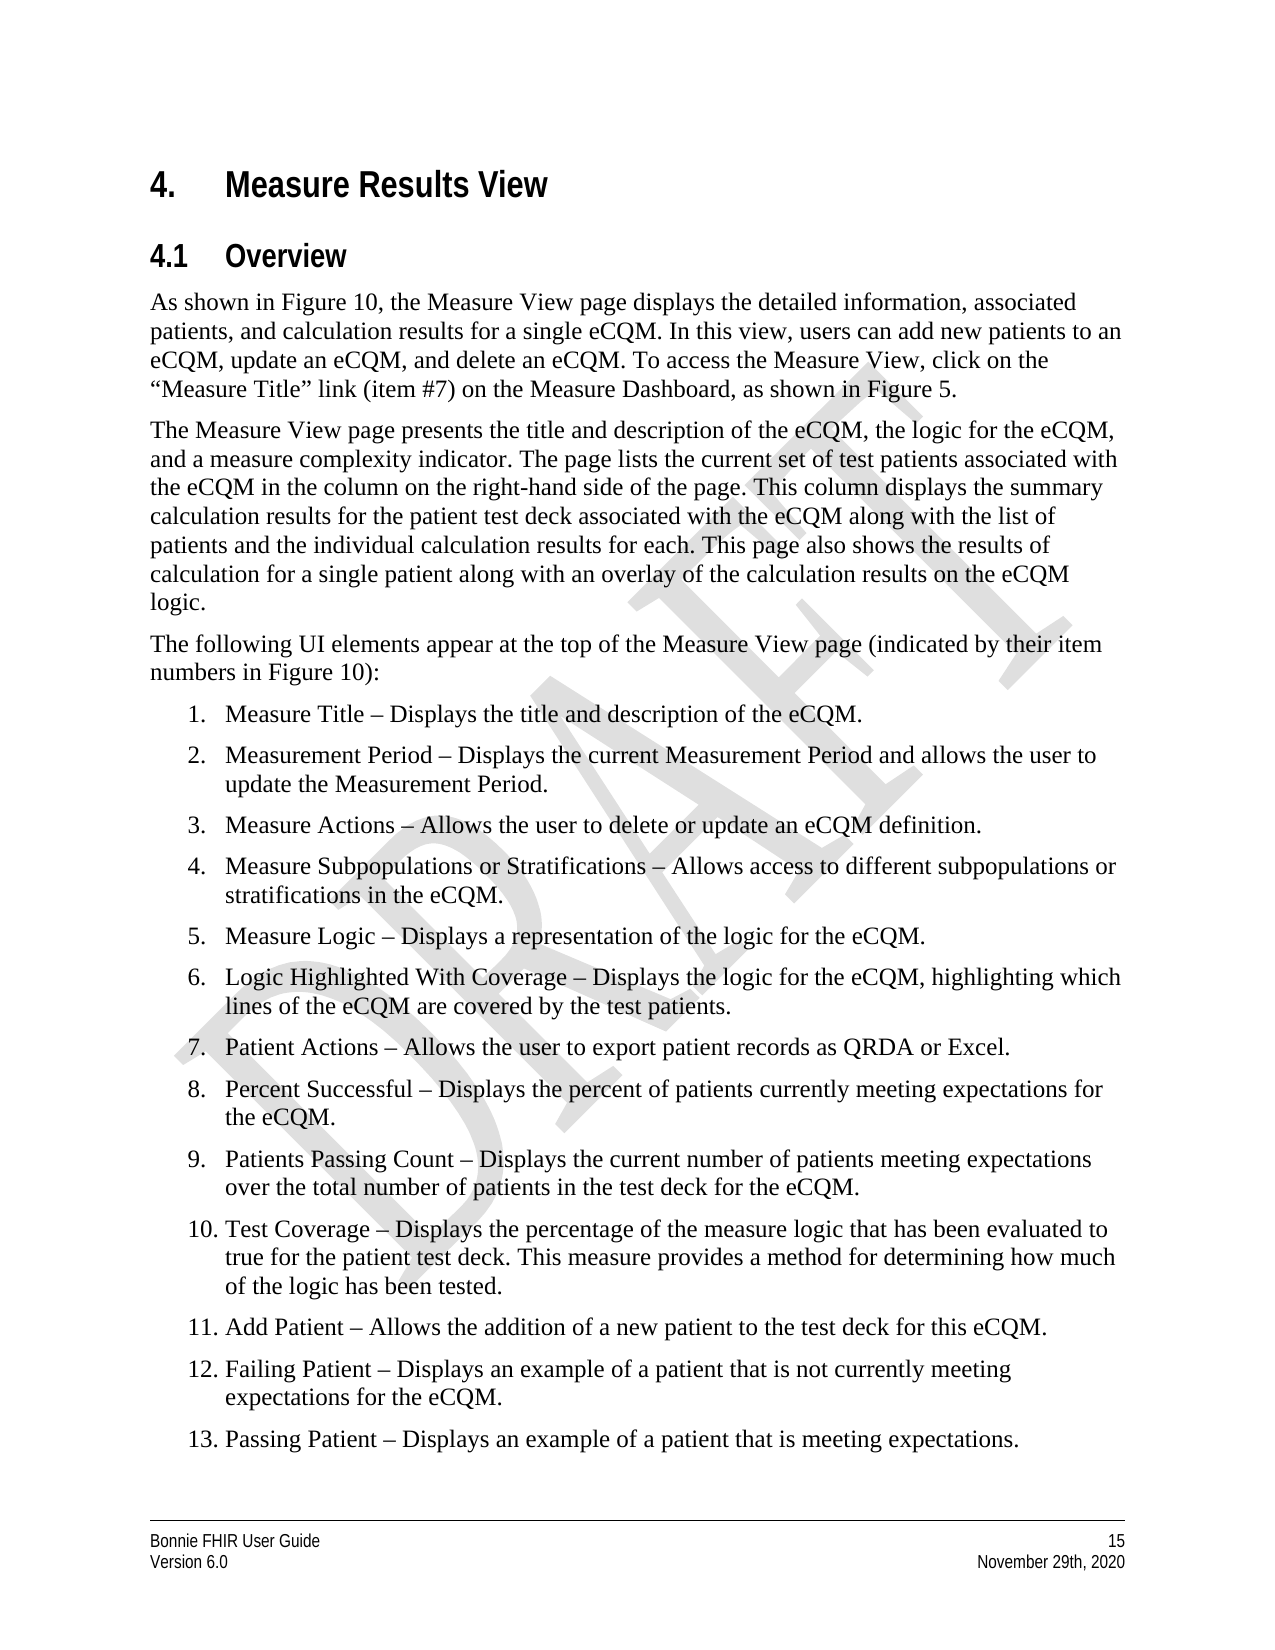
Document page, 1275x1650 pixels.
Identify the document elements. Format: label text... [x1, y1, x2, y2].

text The following UI elements appear at the top of the Measure View page (indicated by their item numbers in Figure 10): [150, 629, 1125, 686]
list Patient Actions – Allows the user to export patient records as QRDA or Excel. [187, 1032, 1125, 1061]
subtitle Overview [150, 237, 1125, 275]
list Percent Successful – Displays the percent of patients currently meeting expectations for the eCQM. [187, 1074, 1125, 1131]
list Test Coverage – Displays the percentage of the measure logic that has been evaluated to true for the patient test deck. This measure provides a method for determining how much of the logic has been tested. [187, 1214, 1125, 1300]
text The Measure View page presents the title and description of the eCQM, the logic for the eCQM, and a measure complexity indicator. The page lists the current set of test patients associated with the eCQM in the column on the right-hand side of the page. This column displays the summary calculation results for the patient test deck associated with the eCQM along with the list of patients and the individual calculation results for each. This page also shows the results of calculation for a single patient along with an overlay of the calculation results on the eCQM logic. [150, 415, 1125, 616]
list Measurement Period – Displays the current Measurement Period and allows the user to update the Measurement Period. [187, 740, 1125, 797]
list Failing Patient – Displays an example of a patient that is not currently meeting expectations for the eCQM. [187, 1354, 1125, 1411]
list Measure Logic – Displays a representation of the logic for the eCQM. [187, 921, 1125, 950]
list Measure Subpopulations or Stratifications – Allows access to different subpopulations or stratifications in the eCQM. [187, 851, 1125, 909]
list Measure Actions – Allows the user to delete or update an eCQM definition. [187, 810, 1125, 839]
list Patients Passing Count – Displays the current number of patients meeting expectations over the total number of patients in the test deck for the eCQM. [187, 1144, 1125, 1201]
list Passing Patient – Displays an example of a patient that is meeting expectations. [187, 1424, 1125, 1452]
text As shown in Figure 10, the Measure View page displays the detailed information, associated patients, and calculation results for a single eCQM. In this view, users can add new patients to an eCQM, update an eCQM, and delete an eCQM. To access the Measure View, click on the “Measure Title” link (item #7) on the Measure Dashboard, as shown in Figure 5. [150, 287, 1125, 402]
subtitle Measure Results View [150, 162, 1125, 206]
list Logic Highlighted With Coverage – Displays the logic for the eCQM, highlighting which lines of the eCQM are covered by the test patients. [187, 962, 1125, 1020]
list Add Patient – Allows the addition of a new patient to the test deck for this eCQM. [187, 1312, 1125, 1341]
list Measure Title – Displays the title and description of the eCQM. [187, 699, 1125, 727]
